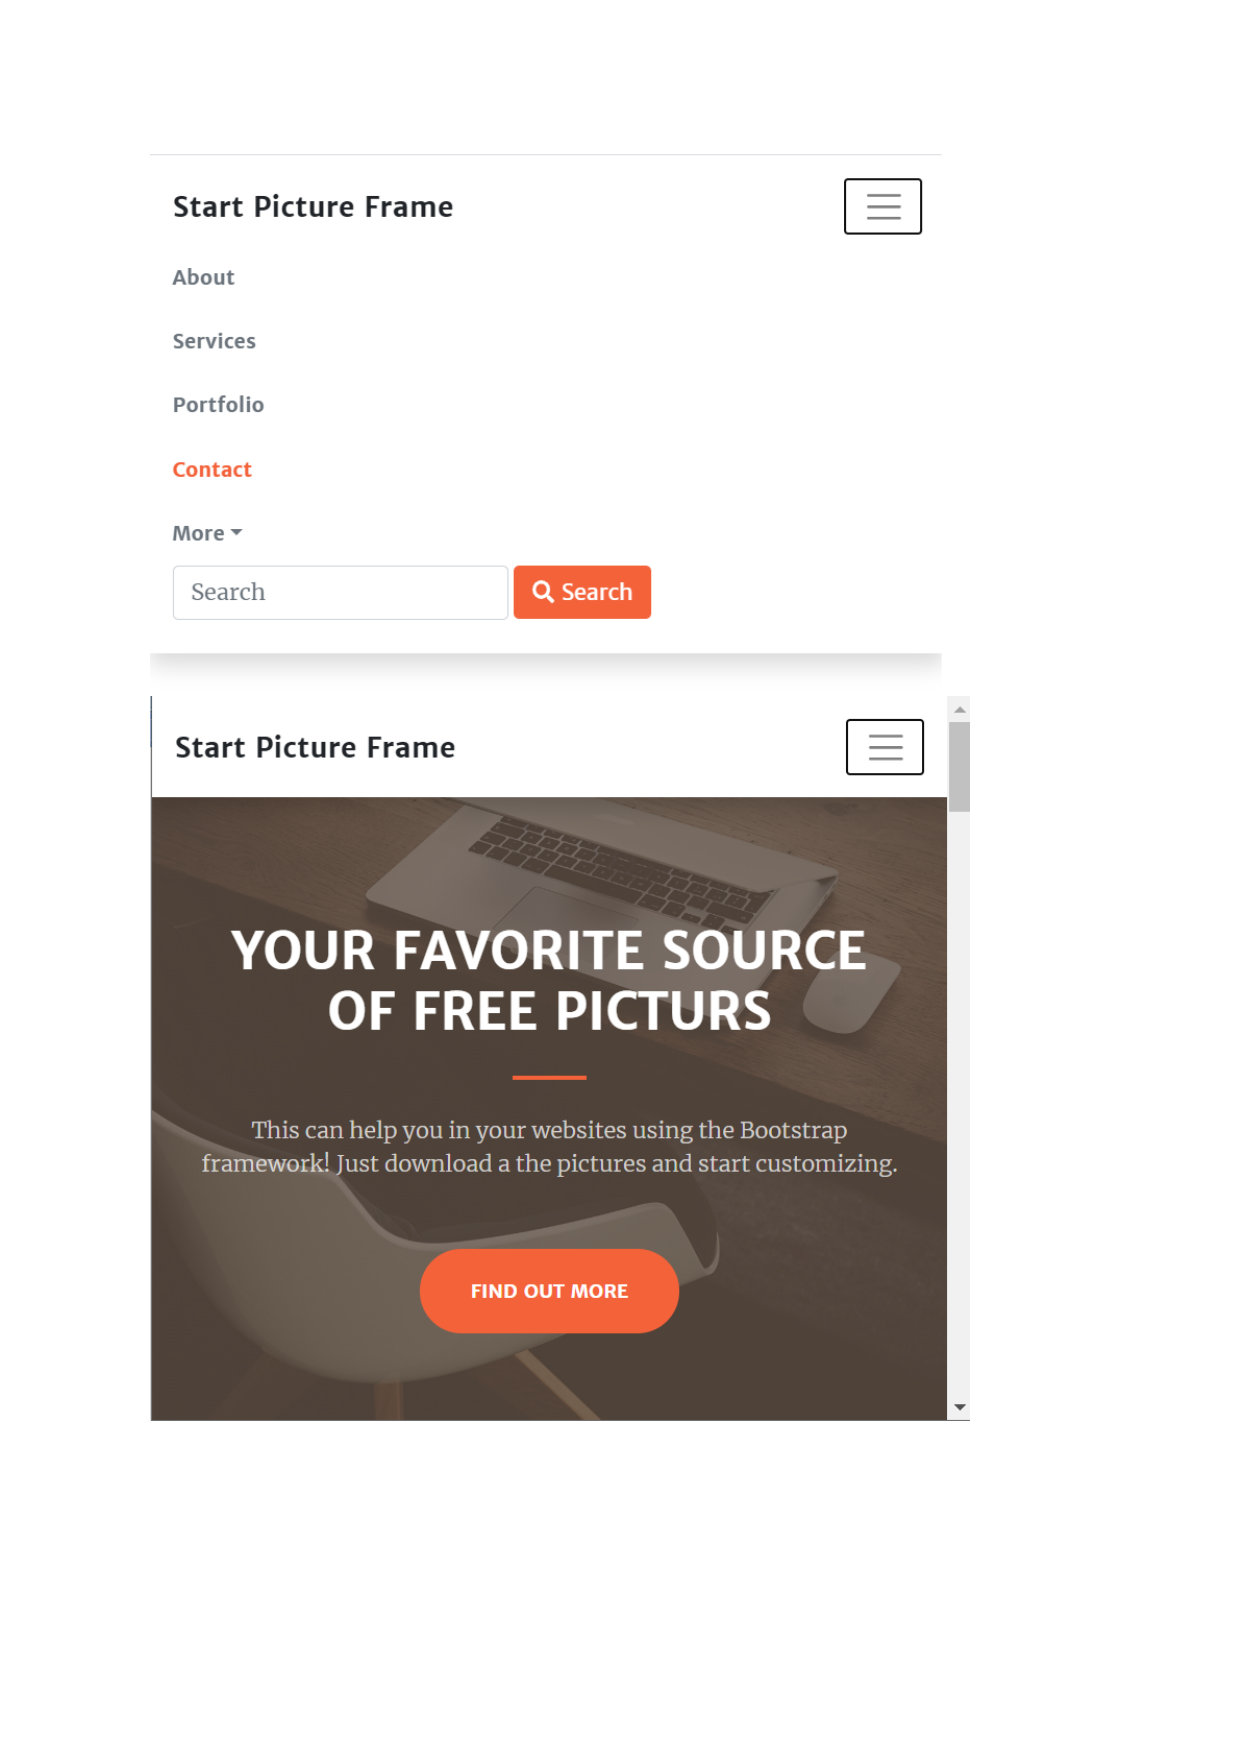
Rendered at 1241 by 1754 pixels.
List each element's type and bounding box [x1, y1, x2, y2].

picture [150, 150, 942, 693]
picture [150, 696, 970, 1421]
